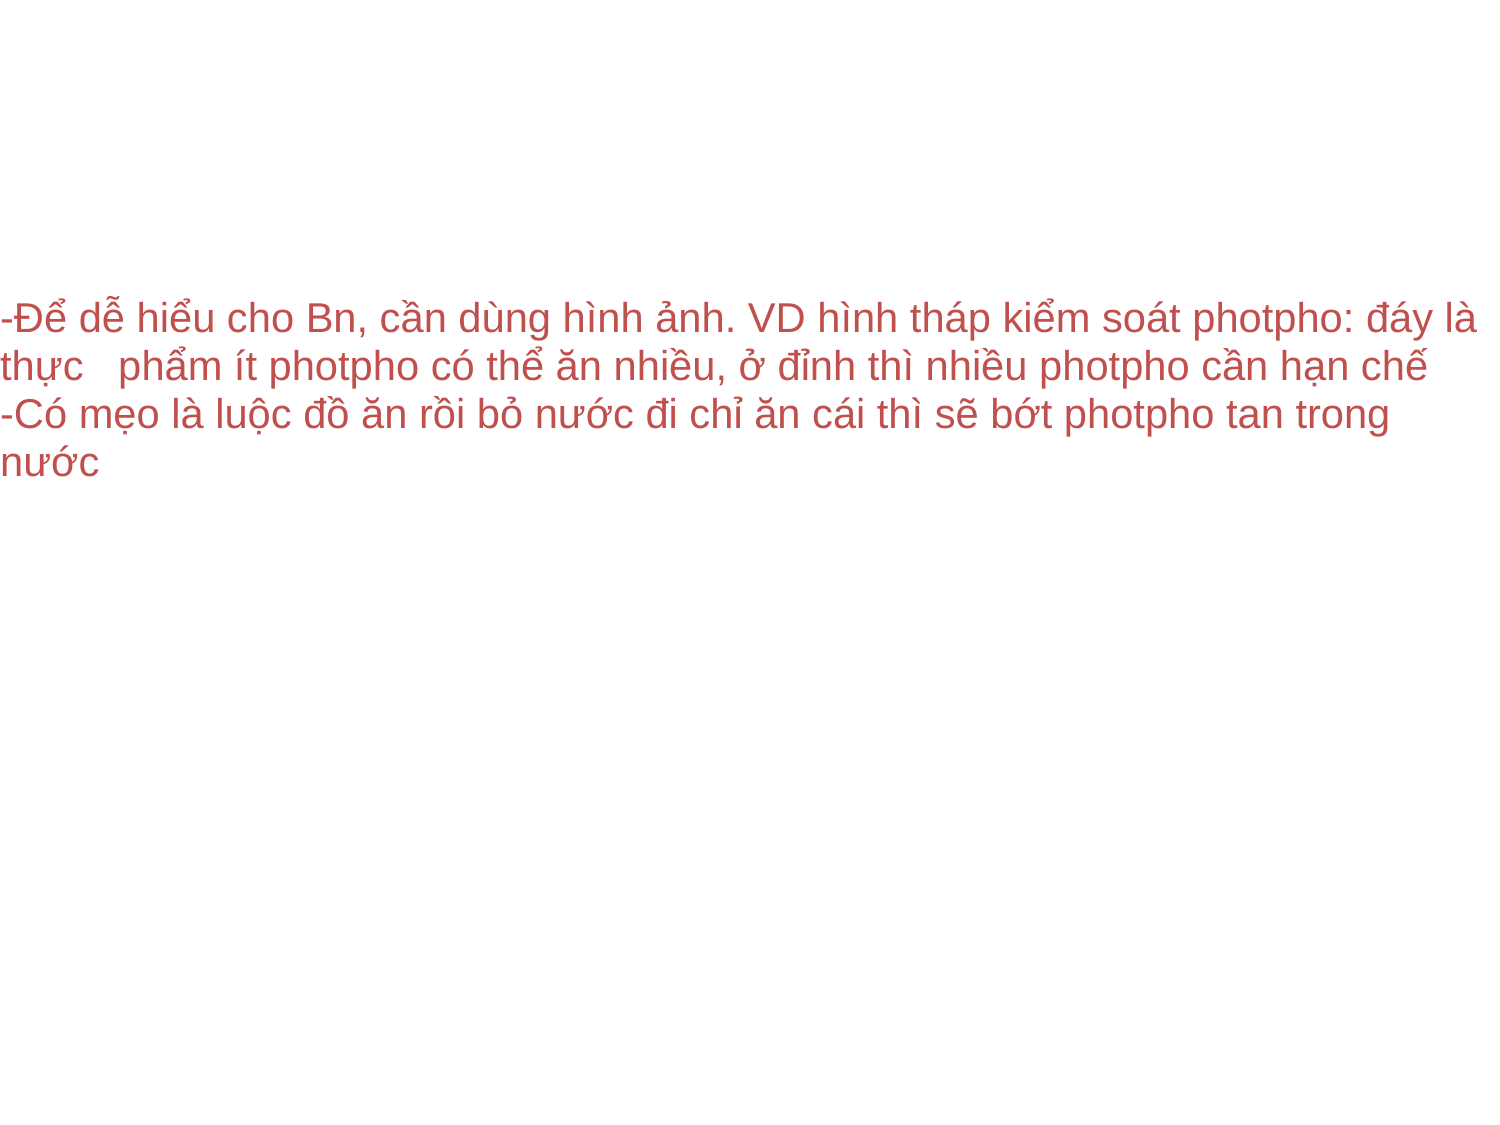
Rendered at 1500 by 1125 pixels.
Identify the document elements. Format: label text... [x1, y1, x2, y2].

text -Để dễ hiểu cho Bn, cần dùng hình ảnh. VD hình tháp kiểm soát photpho: đáy là thực phẩm ít photpho có thể ăn nhiều, ở đỉnh thì nhiều photpho cần hạn chế [0, 294, 1500, 389]
text -Có mẹo là luộc đồ ăn rồi bỏ nước đi chỉ ăn cái thì sẽ bớt photpho tan trong nước [0, 389, 1500, 485]
